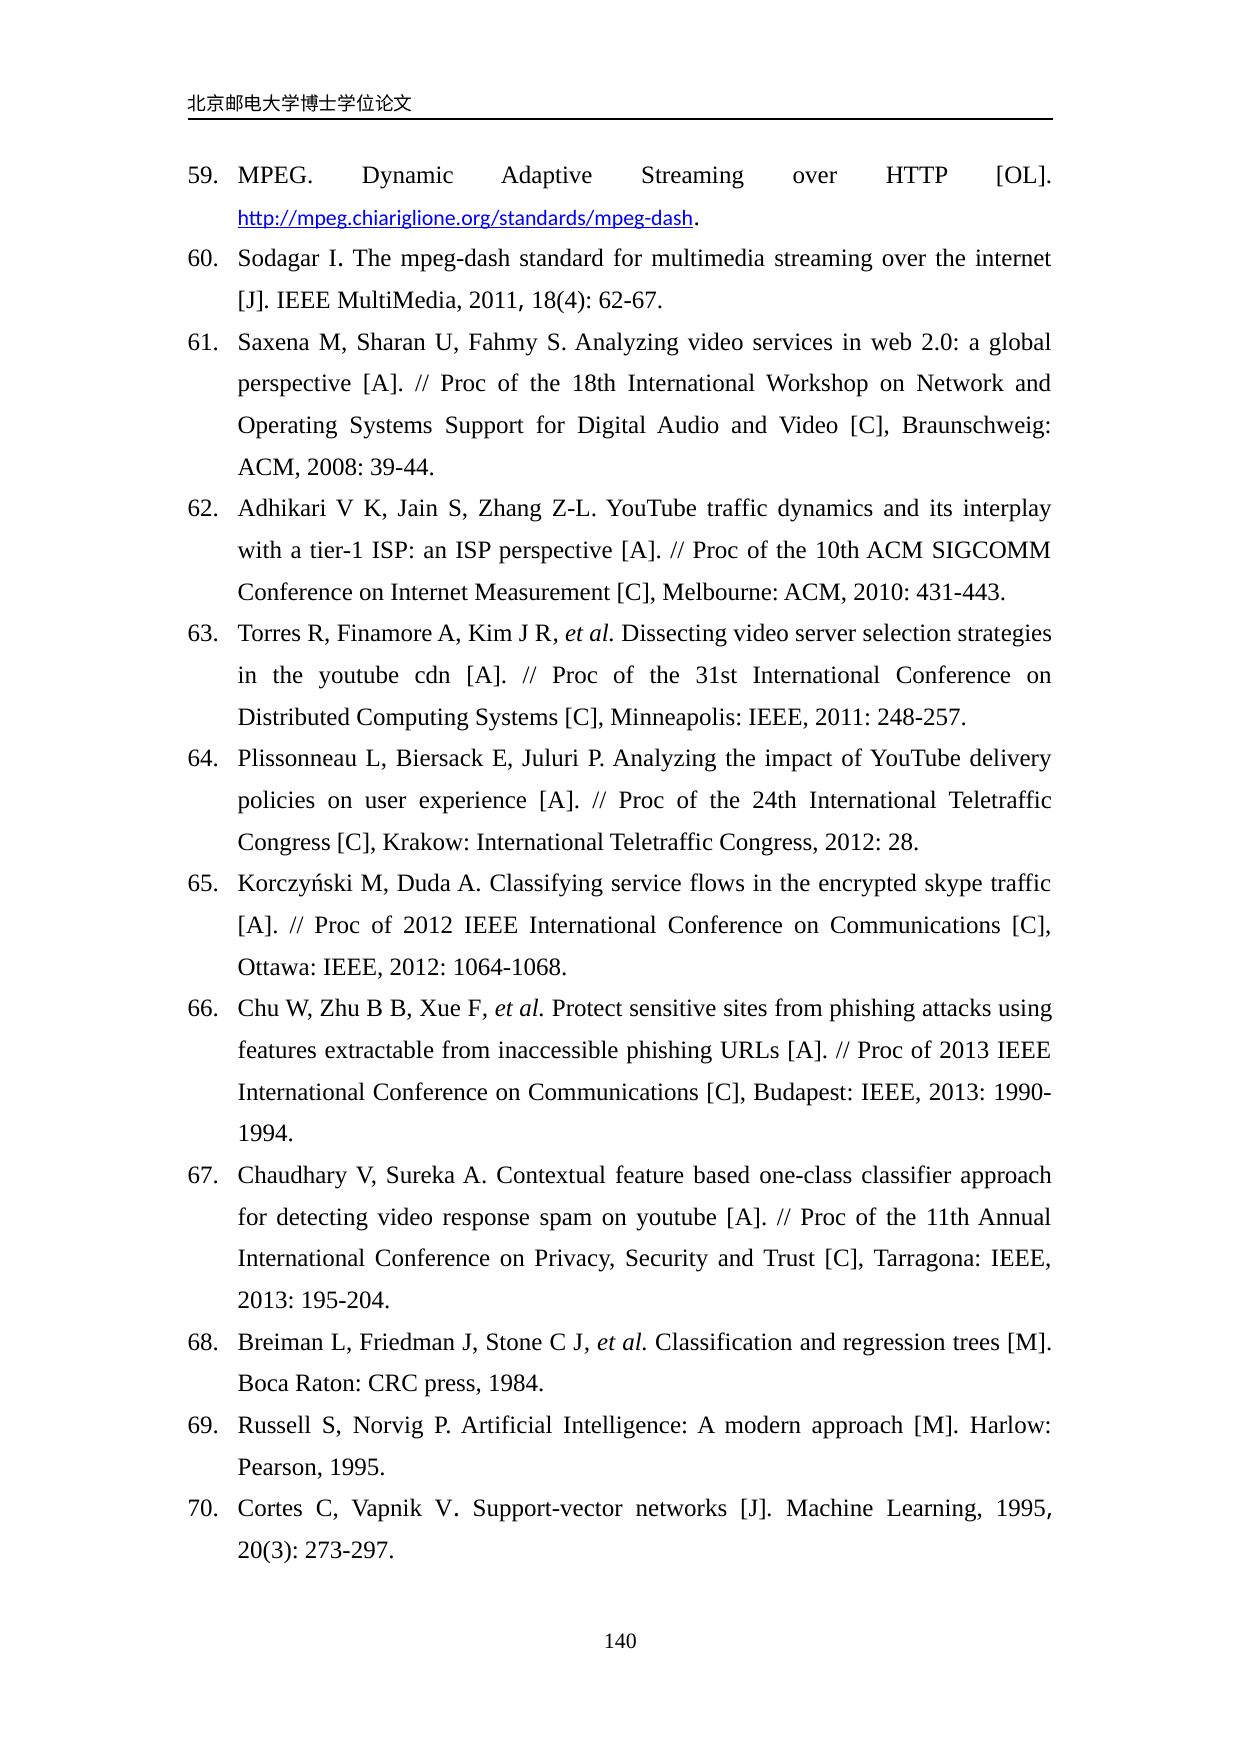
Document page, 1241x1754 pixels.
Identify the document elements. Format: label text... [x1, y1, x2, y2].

text 64. Plissonneau L, Biersack E, Juluri P. Analyzing the impact of YouTube delivery policies on user experience [A]. // Proc of the 24th International Teletraffic Congress [C], Krakow: International Teletraffic Congress, 2012: 28. [187, 733, 1053, 858]
text 59. MPEG. Dynamic Adaptive Streaming over HTTP [OL]. http://mpeg.chiariglione.org/standards/mpeg-dash. [187, 150, 1053, 233]
text 63. Torres R, Finamore A, Kim J R, et al. Dissecting video server selection strategies in the youtube cdn [A]. // Proc of the 31st International Conference on Distributed Computing Systems [C], Minneapolis: IEEE, 2011: 248-257. [187, 608, 1053, 733]
text 65. Korczyński M, Duda A. Classifying service flows in the encrypted skype traffic [A]. // Proc of 2012 IEEE International Conference on Communications [C], Ottawa: IEEE, 2012: 1064-1068. [187, 858, 1053, 983]
text 62. Adhikari V K, Jain S, Zhang Z-L. YouTube traffic dynamics and its interplay with a tier-1 ISP: an ISP perspective [A]. // Proc of the 10th ACM SIGCOMM Conference on Internet Measurement [C], Melbourne: ACM, 2010: 431-443. [187, 483, 1053, 608]
text 66. Chu W, Zhu B B, Xue F, et al. Protect sensitive sites from phishing attacks using features extractable from inaccessible phishing URLs [A]. // Proc of 2013 IEEE International Conference on Communications [C], Budapest: IEEE, 2013: 1990-1994. [187, 983, 1053, 1150]
text 61. Saxena M, Sharan U, Fahmy S. Analyzing video services in web 2.0: a global perspective [A]. // Proc of the 18th International Workshop on Network and Operating Systems Support for Digital Audio and Video [C], Braunschweig: ACM, 2008: 39-44. [187, 317, 1053, 483]
text 69. Russell S, Norvig P. Artificial Intelligence: A modern approach [M]. Harlow: Pearson, 1995. [187, 1400, 1053, 1483]
text 68. Breiman L, Friedman J, Stone C J, et al. Classification and regression trees [M]. Boca Raton: CRC press, 1984. [187, 1317, 1053, 1400]
text 67. Chaudhary V, Sureka A. Contextual feature based one-class classifier approach for detecting video response spam on youtube [A]. // Proc of the 11th Annual International Conference on Privacy, Security and Trust [C], Tarragona: IEEE, 2013: 195-204. [187, 1150, 1053, 1317]
text 60. Sodagar I. The mpeg-dash standard for multimedia streaming over the internet [J]. IEEE MultiMedia, 2011, 18(4): 62-67. [187, 233, 1053, 317]
text 70. Cortes C, Vapnik V. Support-vector networks [J]. Machine Learning, 1995, 20(3): 273-297. [187, 1483, 1053, 1567]
